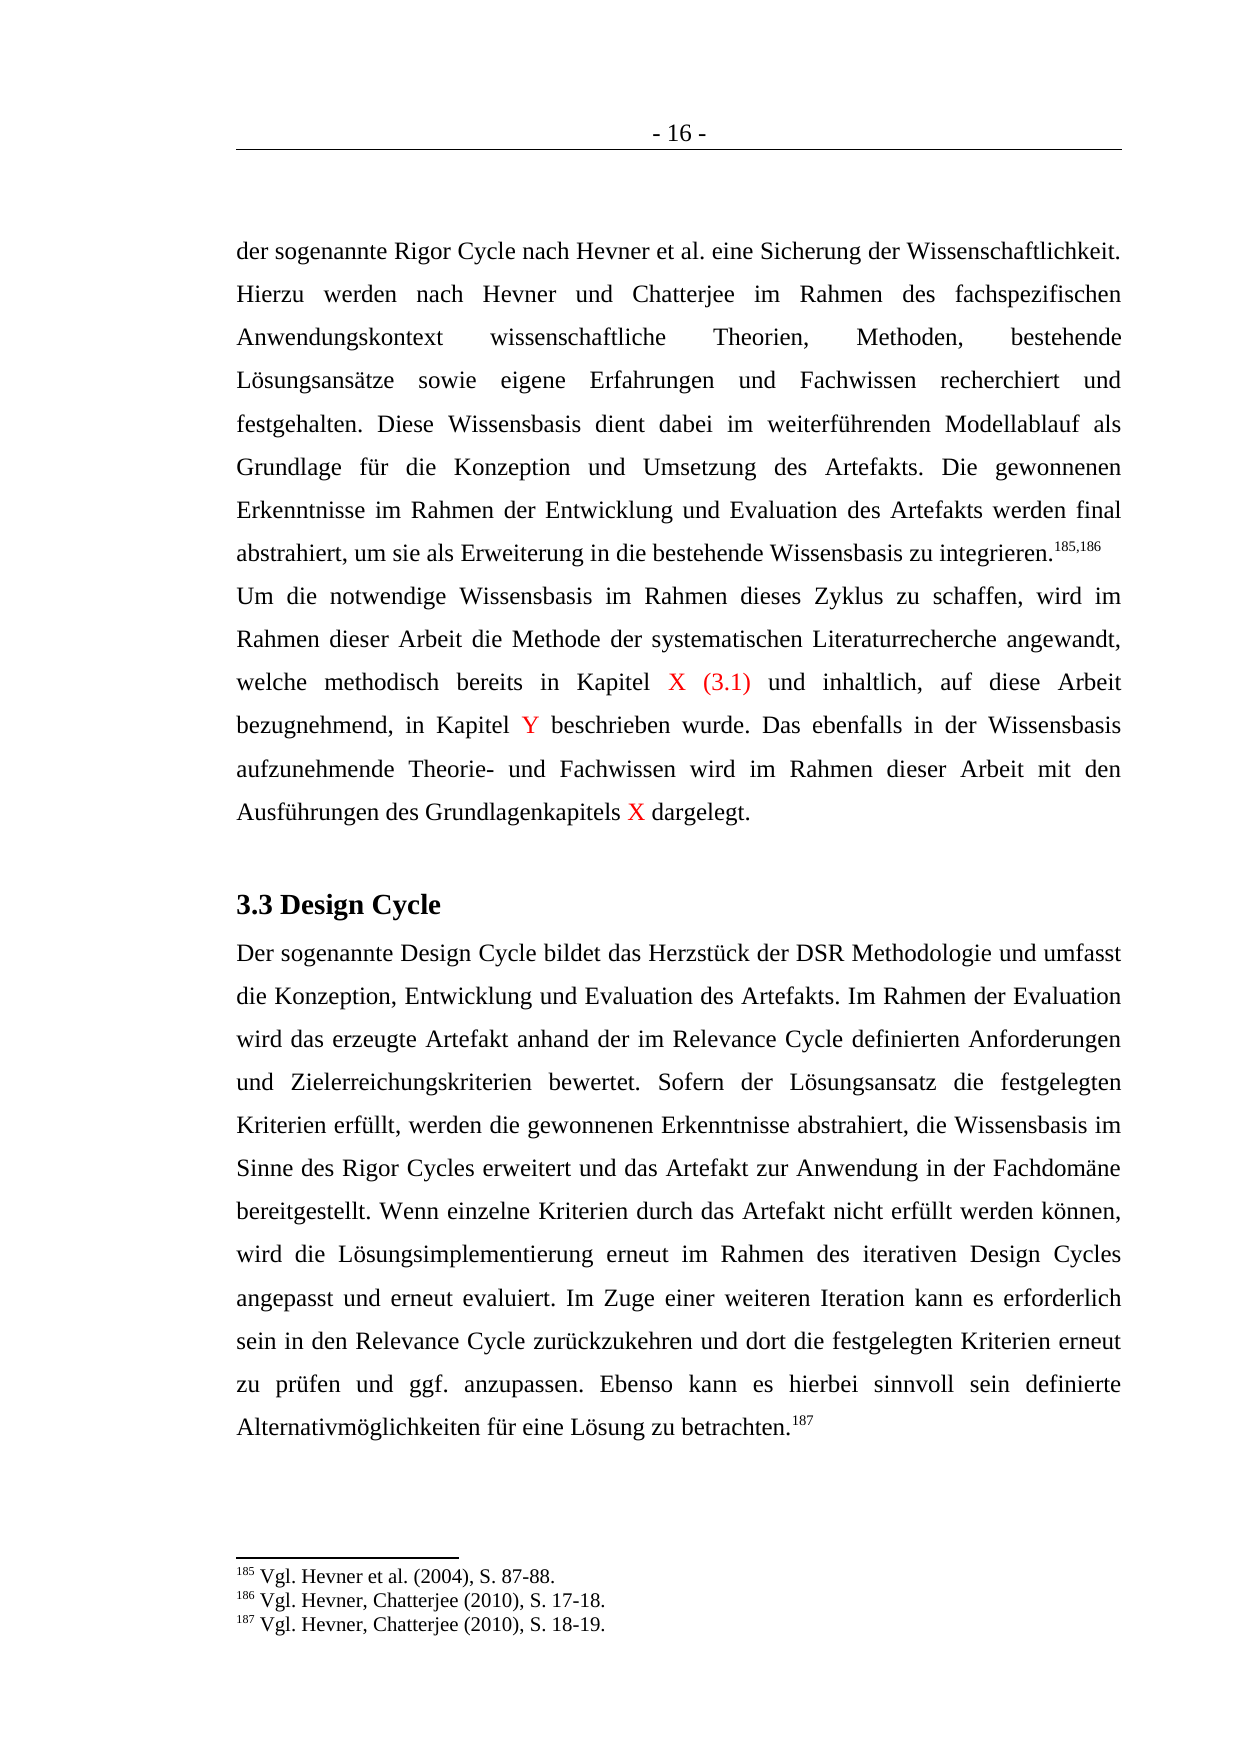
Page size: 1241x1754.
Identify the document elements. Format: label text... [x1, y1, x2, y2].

text Um die notwendige Wissensbasis im Rahmen dieses Zyklus zu schaffen, wird im Rahmen dieser Arbeit die Methode der systematischen Literaturrecherche angewandt, welche methodisch bereits in Kapitel X (3.1) und inhaltlich, auf diese Arbeit bezugnehmend, in Kapitel Y beschrieben wurde. Das ebenfalls in der Wissensbasis aufzunehmende Theorie- und Fachwissen wird im Rahmen dieser Arbeit mit den Ausführungen des Grundlagenkapitels X dargelegt. [236, 581, 1122, 826]
text Der sogenannte Design Cycle bildet das Herzstück der DSR Methodologie und umfasst die Konzeption, Entwicklung und Evaluation des Artefakts. Im Rahmen der Evaluation wird das erzeugte Artefakt anhand der im Relevance Cycle definierten Anforderungen und Zielerreichungskriterien bewertet. Sofern der Lösungsansatz die festgelegten Kriterien erfüllt, werden die gewonnenen Erkenntnisse abstrahiert, die Wissensbasis im Sinne des Rigor Cycles erweitert und das Artefakt zur Anwendung in der Fachdomäne bereitgestellt. Wenn einzelne Kriterien durch das Artefakt nicht erfüllt werden können, wird die Lösungsimplementierung erneut im Rahmen des iterativen Design Cycles angepasst und erneut evaluiert. Im Zuge einer weiteren Iteration kann es erforderlich sein in den Relevance Cycle zurückzukehren und dort die festgelegten Kriterien erneut zu prüfen und ggf. anzupassen. Ebenso kann es hierbei sinnvoll sein definierte Alternativmöglichkeiten für eine Lösung zu betrachten. [236, 938, 1122, 1441]
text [236, 236, 1122, 567]
text 3.3 Design Cycle [236, 887, 1122, 921]
